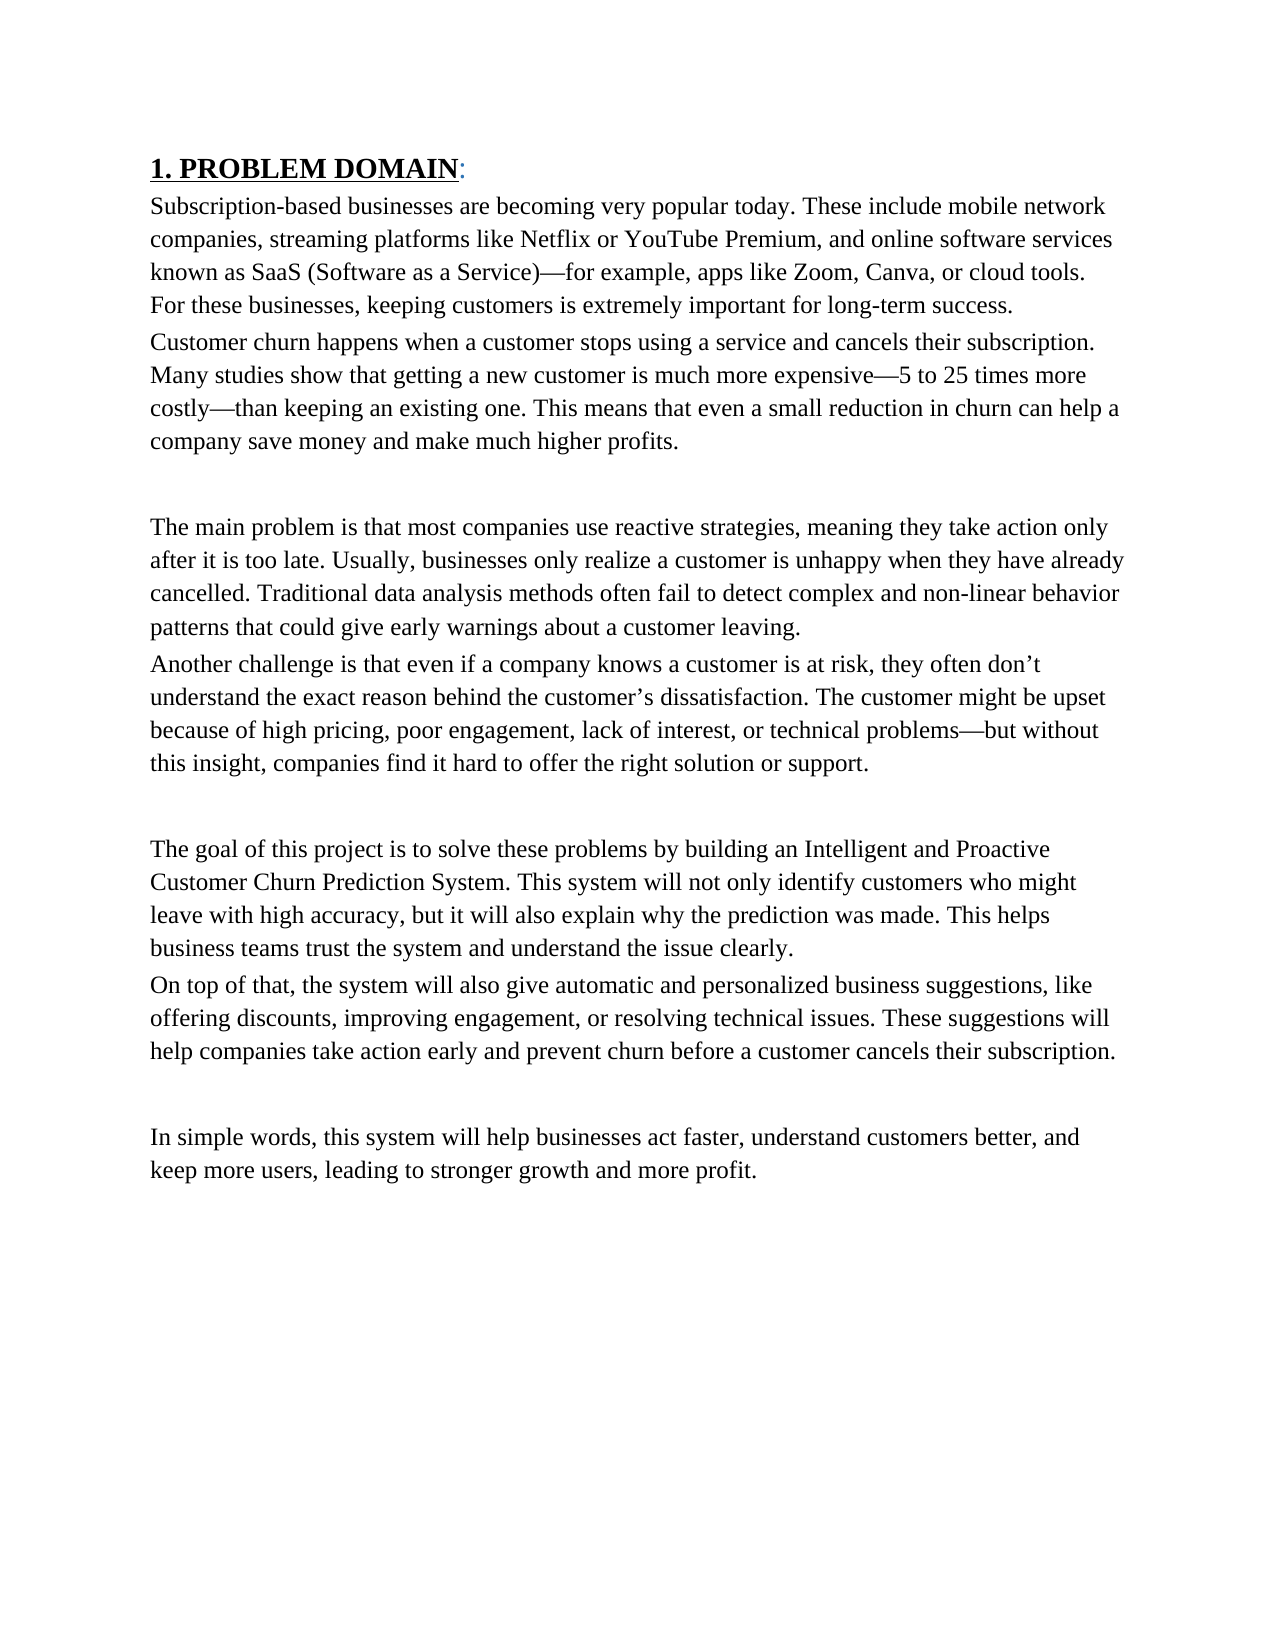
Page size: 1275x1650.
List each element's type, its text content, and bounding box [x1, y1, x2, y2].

subtitle The goal of this project is to solve these problems by building an Intelligent and Proactive Customer Churn Prediction System. This system will not only identify customers who might leave with high accuracy, but it will also explain why the prediction was made. This helps business teams trust the system and understand the issue clearly. [150, 834, 1125, 962]
subtitle In simple words, this system will help businesses act faster, understand customers better, and keep more users, leading to stronger growth and more profit. [150, 1122, 1125, 1184]
subtitle On top of that, the system will also give automatic and personalized business suggestions, like offering discounts, improving engagement, or resolving technical issues. These suggestions will help companies take action early and prevent churn before a customer cancels their subscription. [150, 970, 1125, 1065]
subtitle Another challenge is that even if a company knows a customer is at risk, they often don’t understand the exact reason behind the customer’s dissatisfaction. The customer might be upset because of high pricing, poor engagement, lack of interest, or technical problems—but without this insight, companies find it hard to offer the right solution or support. [150, 649, 1125, 777]
subtitle Customer churn happens when a customer stops using a service and cancels their subscription. Many studies show that getting a new customer is much more expensive—5 to 25 times more costly—than keeping an existing one. This means that even a small reduction in churn can help a company save money and make much higher profits. [150, 327, 1125, 455]
subtitle The main problem is that most companies use reactive strategies, meaning they take action only after it is too late. Usually, businesses only realize a customer is unhappy when they have already cancelled. Traditional data analysis methods often fail to detect complex and non-linear behavior patterns that could give early warnings about a customer leaving. [150, 512, 1125, 640]
subtitle 1. PROBLEM DOMAIN: Subscription-based businesses are becoming very popular today. These include mobile network companies, streaming platforms like Netflix or YouTube Premium, and online software services known as SaaS (Software as a Service)—for example, apps like Zoom, Canva, or cloud tools. For these businesses, keeping customers is extremely important for long-term success. [150, 150, 1125, 319]
